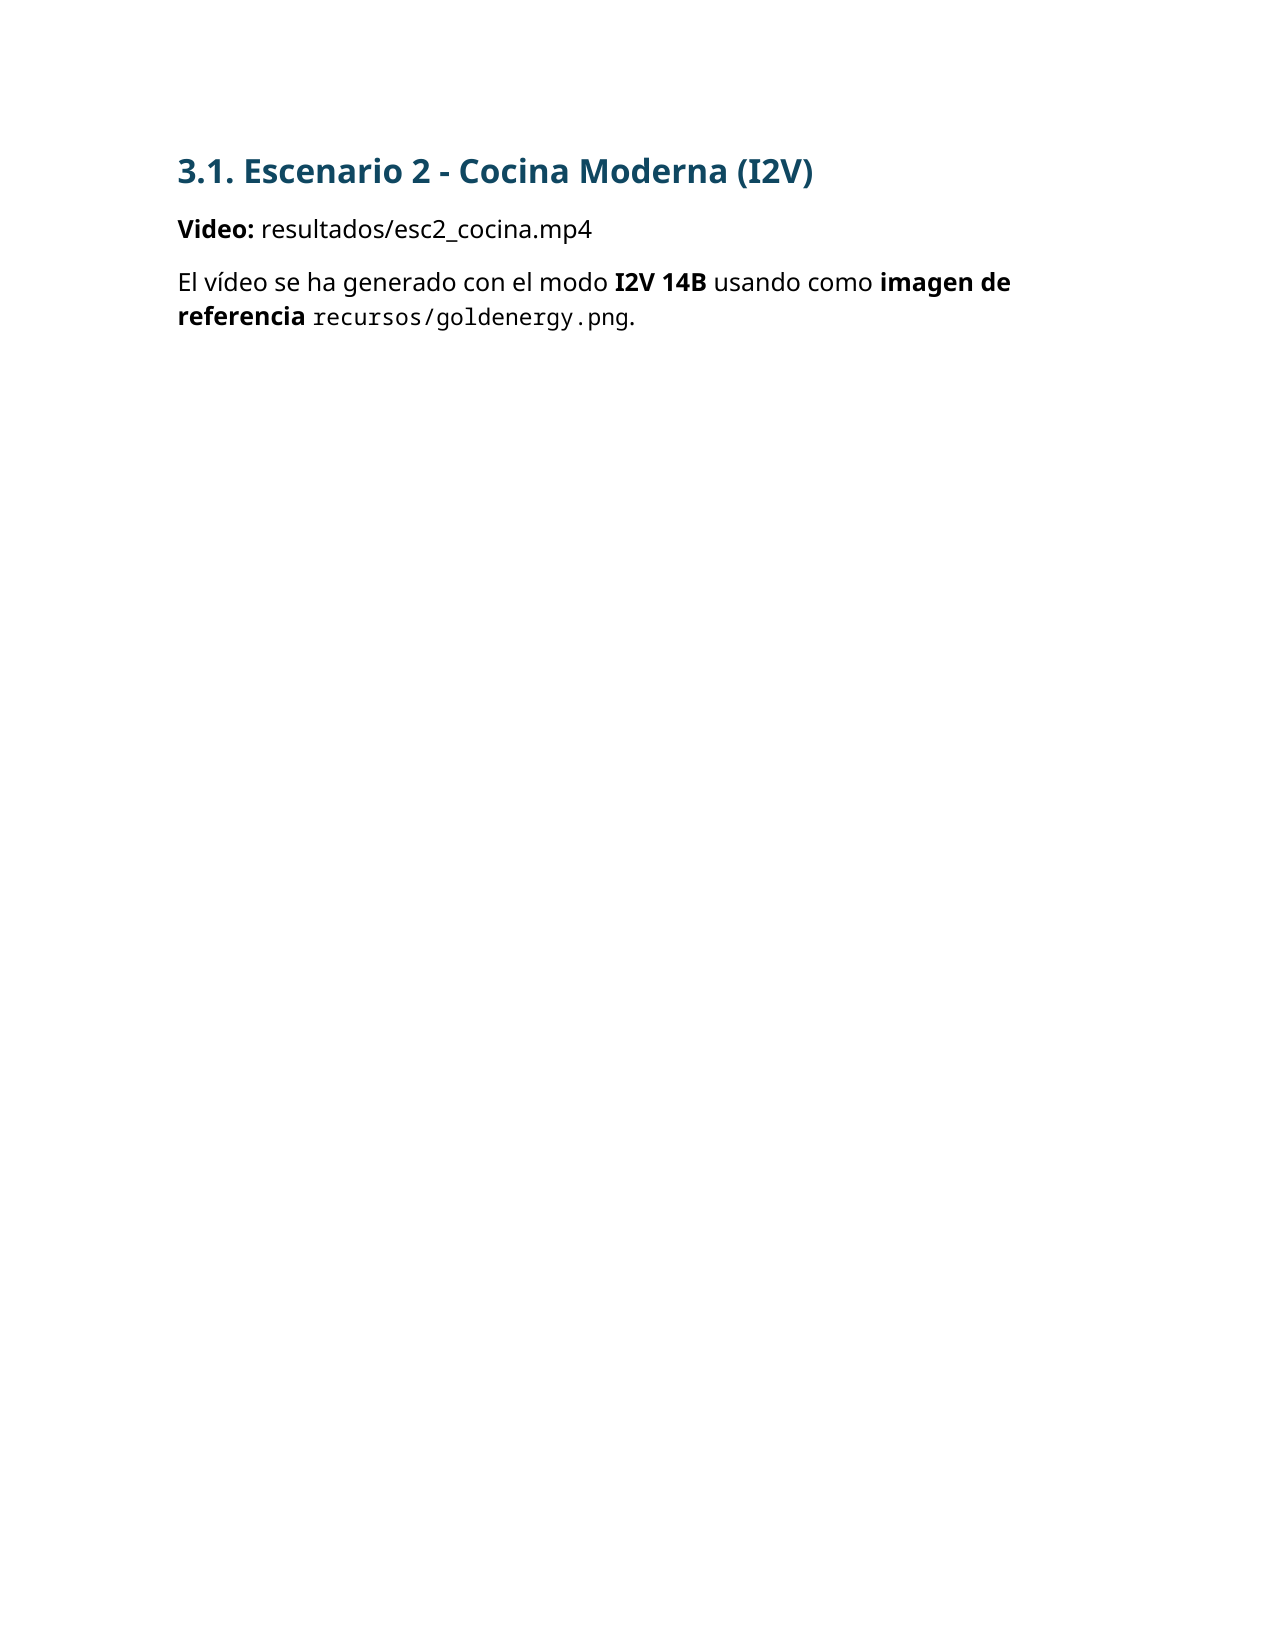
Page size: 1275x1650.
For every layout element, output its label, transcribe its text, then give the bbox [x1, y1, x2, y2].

text Video: resultados/esc2_cocina.mp4 [177, 212, 1098, 246]
subtitle 3.1. Escenario 2 - Cocina Moderna (I2V) [177, 148, 1098, 193]
text El vídeo se ha generado con el modo I2V 14B usando como imagen de referencia recursos/goldenergy.png. [177, 264, 1098, 333]
